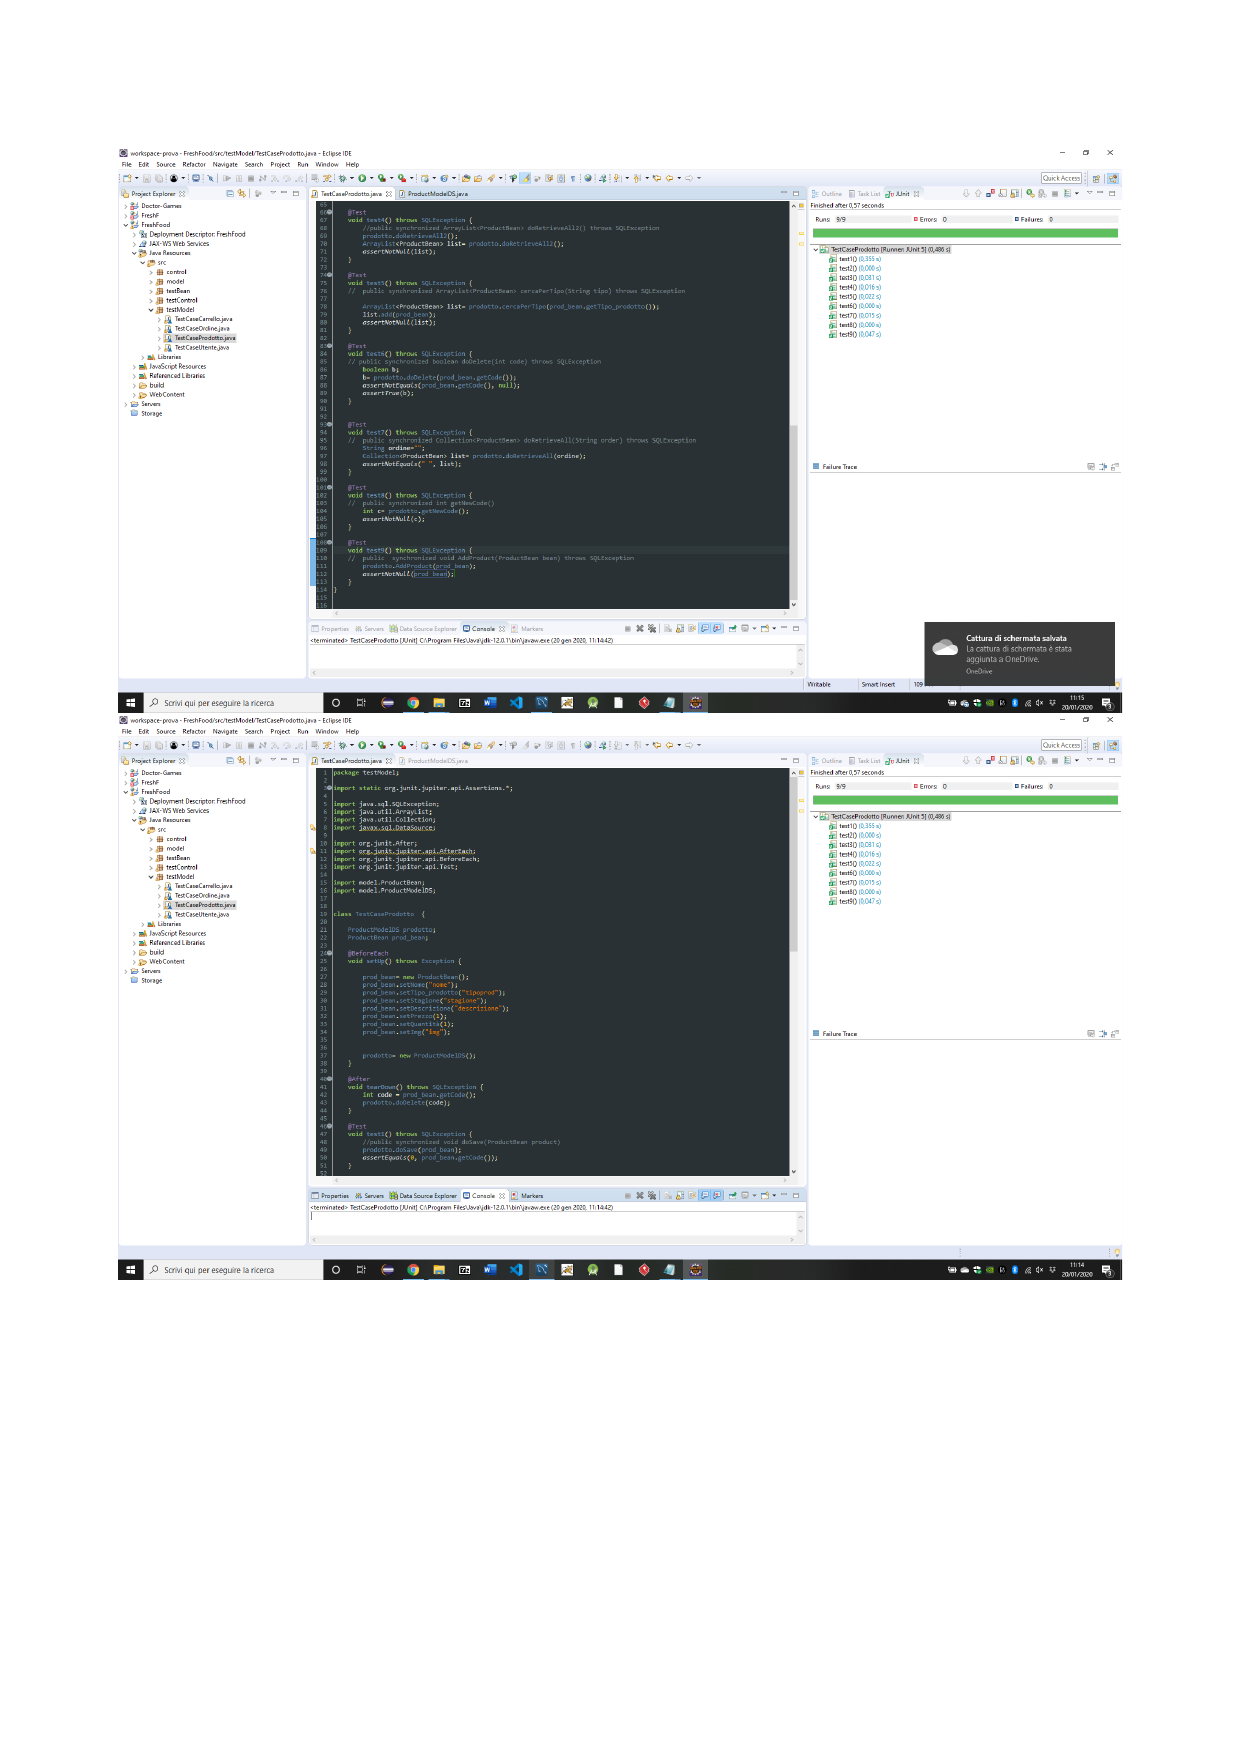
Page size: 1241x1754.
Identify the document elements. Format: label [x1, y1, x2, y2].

picture [118, 147, 1123, 713]
picture [118, 714, 1123, 1280]
